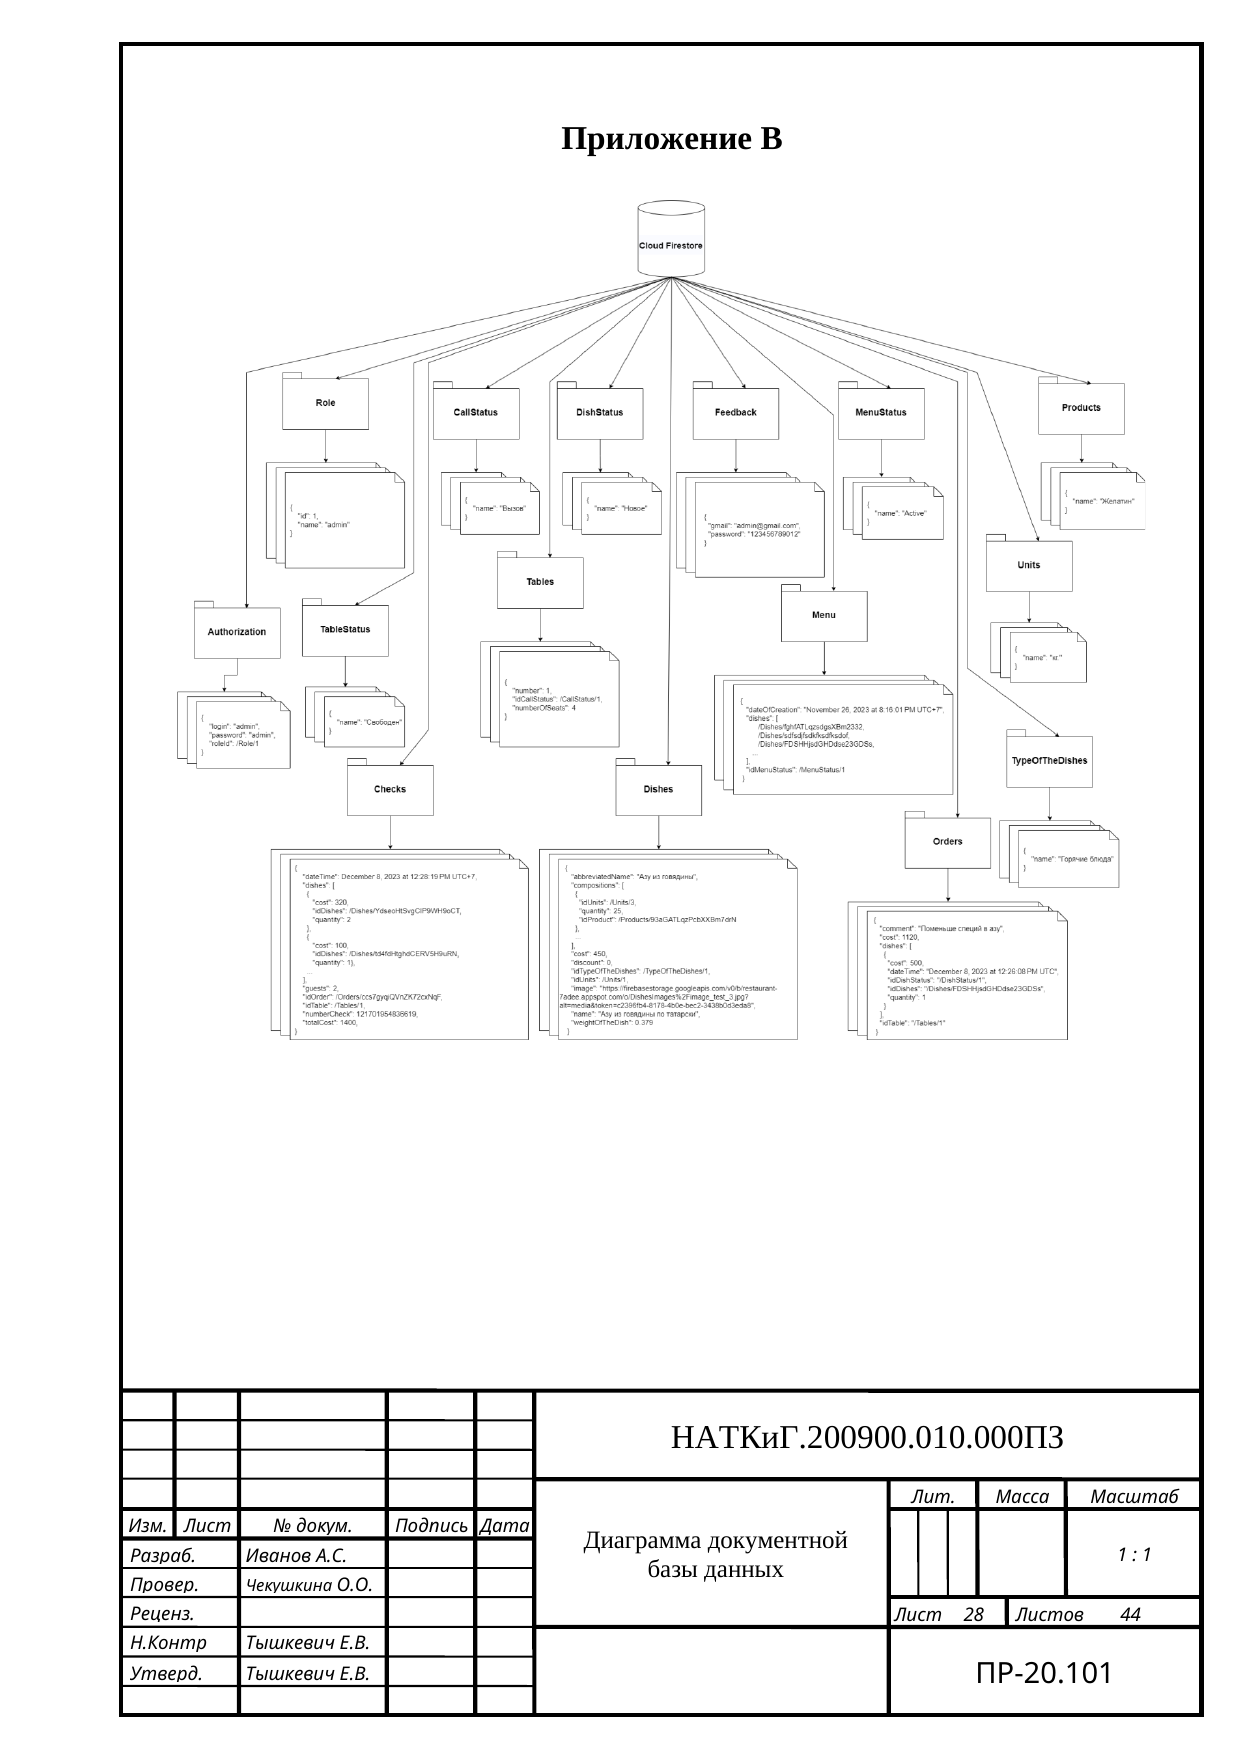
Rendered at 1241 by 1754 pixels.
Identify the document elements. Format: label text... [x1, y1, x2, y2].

picture [177, 200, 1146, 1040]
subtitle Приложение В [207, 118, 1137, 156]
